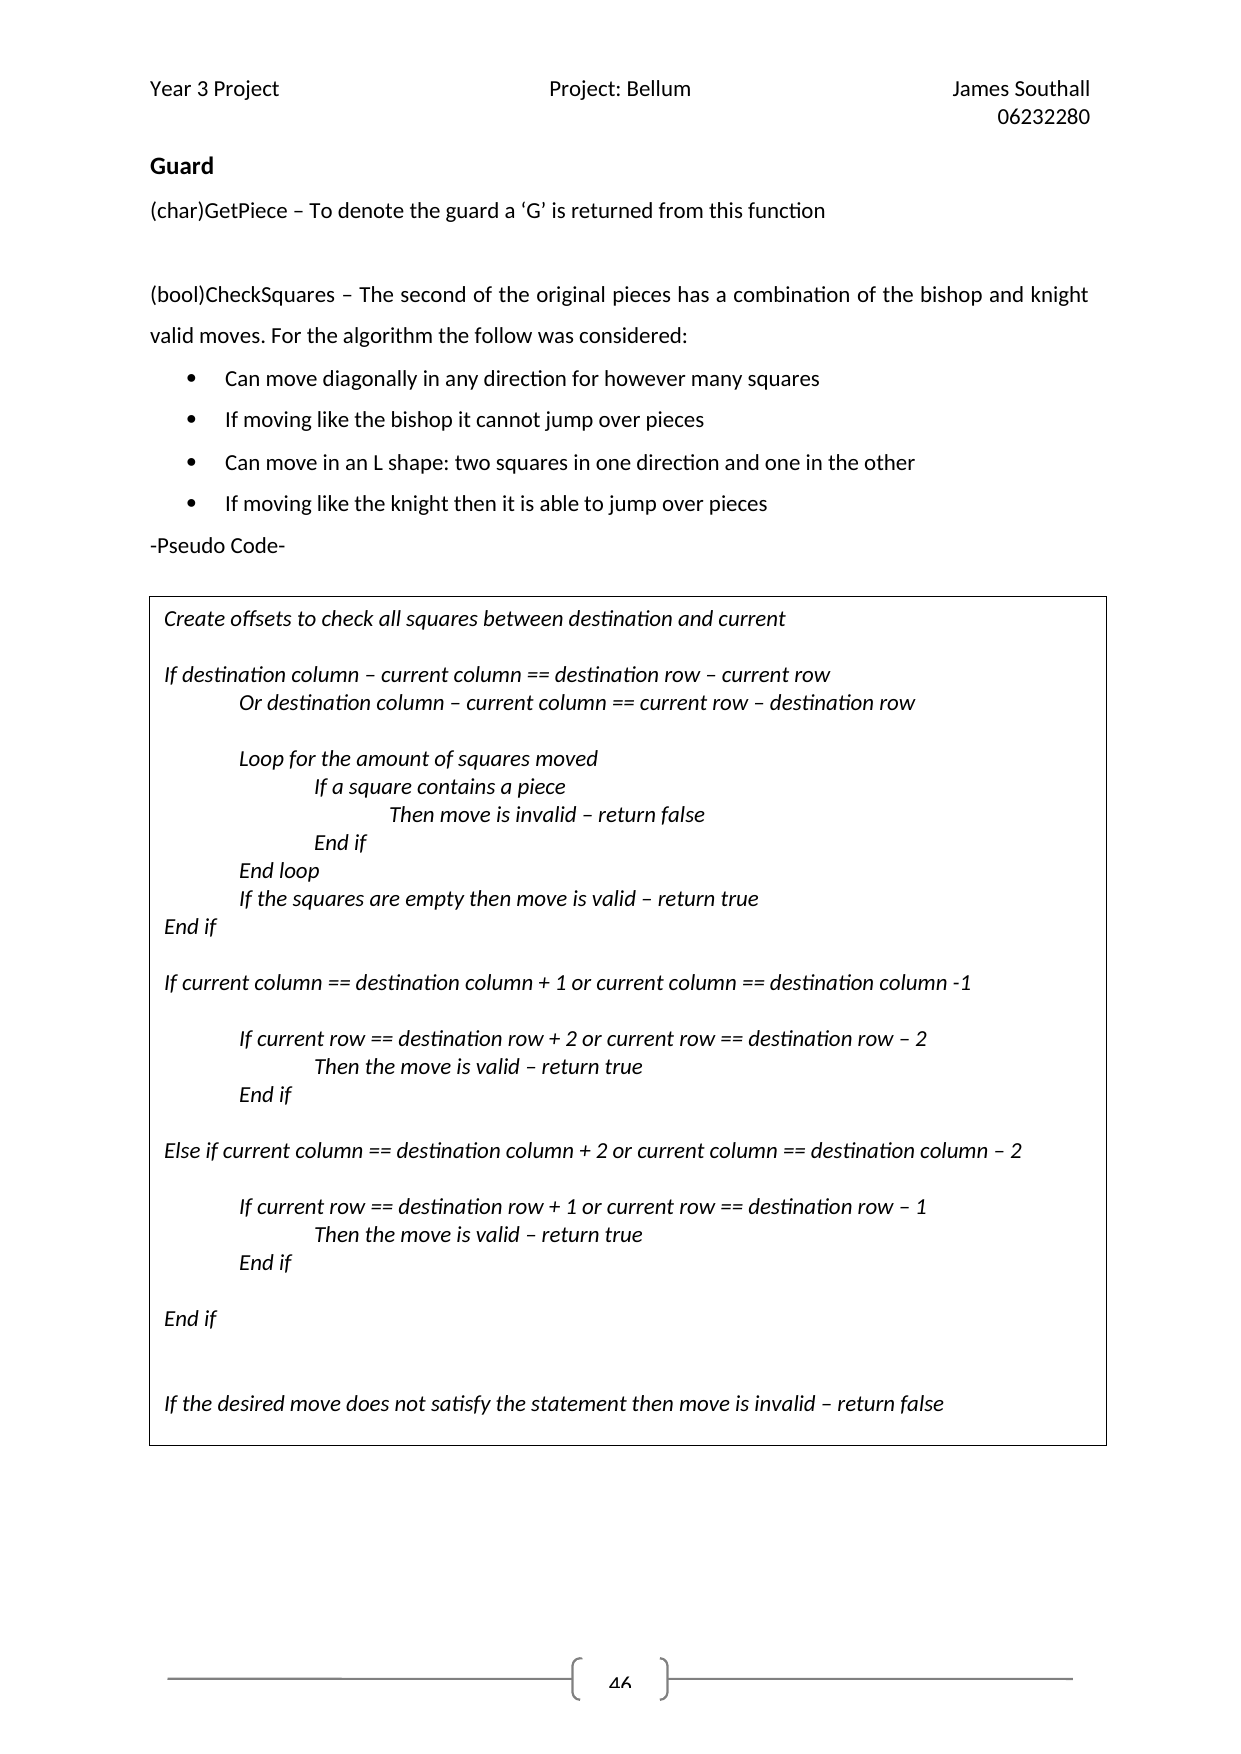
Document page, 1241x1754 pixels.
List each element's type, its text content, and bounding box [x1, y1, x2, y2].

text (bool)CheckSquares – The second of the original pieces has a combination of the bishop and knight valid moves. For the algorithm the follow was considered: [150, 280, 1090, 350]
list If moving like the knight then it is able to jump over pieces [187, 489, 1090, 518]
text (char)GetPiece – To denote the guard a ‘G’ is returned from this function [150, 196, 1090, 224]
text Guard [150, 150, 1090, 181]
list Can move in an L shape: two squares in one direction and one in the other [187, 448, 1090, 476]
text -Pseudo Code- [150, 532, 1090, 559]
list Can move diagonally in any direction for however many squares [187, 364, 1090, 392]
list If moving like the bishop it cannot jump over pieces [187, 406, 1090, 434]
